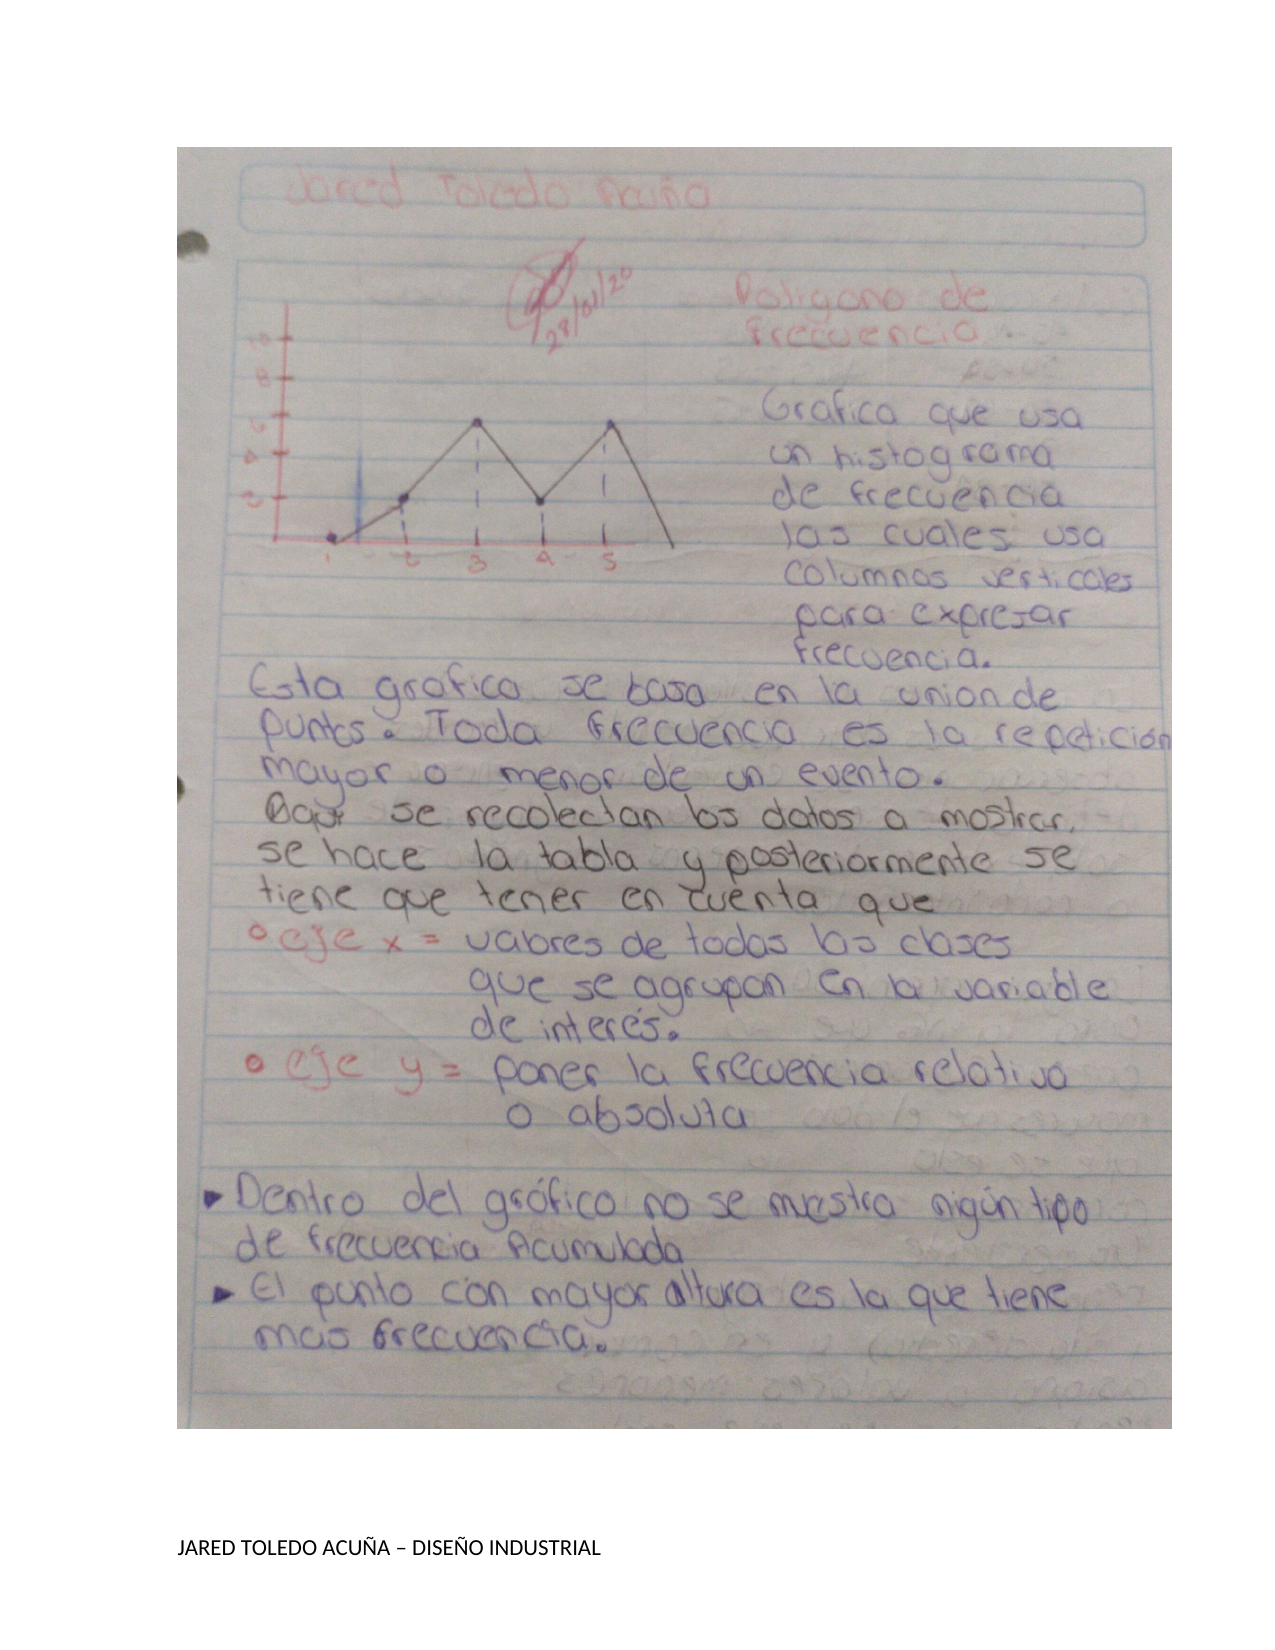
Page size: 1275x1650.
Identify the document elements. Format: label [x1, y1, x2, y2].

picture [177, 147, 1172, 1429]
